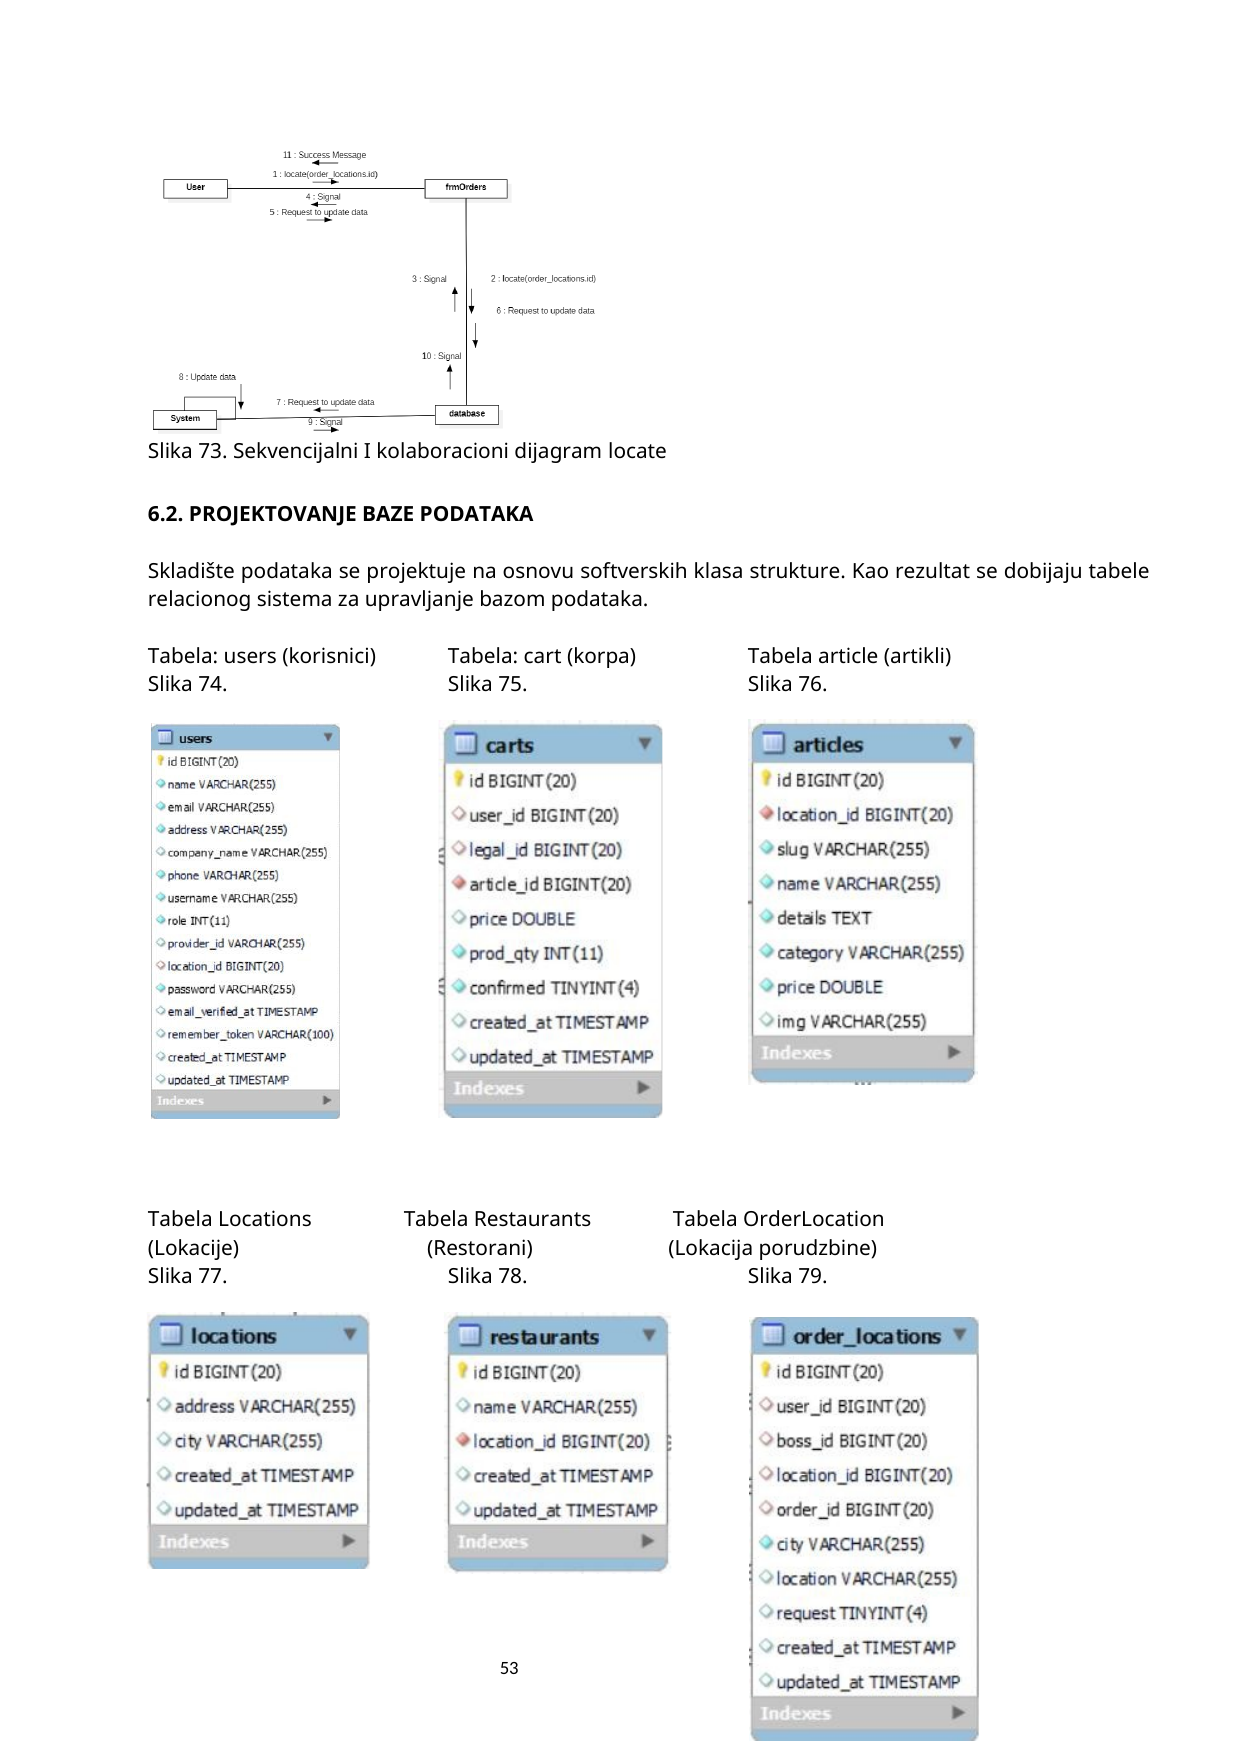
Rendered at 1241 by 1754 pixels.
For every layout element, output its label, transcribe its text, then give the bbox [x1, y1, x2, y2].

picture [747, 719, 978, 1085]
picture [443, 1312, 672, 1574]
picture [749, 1317, 980, 1741]
picture [438, 720, 663, 1118]
text Tabela Locations Tabela Restaurants Tabela OrderLocation (Lokacije) (Restorani) (Lokacija porudzbine) [148, 1204, 1152, 1261]
list Tabela: users (korisnici) Tabela: cart (korpa) Tabela article (artikli) [148, 641, 1152, 669]
picture [151, 723, 340, 1119]
picture [147, 147, 599, 437]
list Slika 74. Slika 75. Slika 76. [148, 669, 1152, 698]
list Slika 77. Slika 78. Slika 79. [148, 1261, 1152, 1290]
list PROJEKTOVANJE BAZE PODATAKA Skladište podataka se projektuje na osnovu softverskih klasa strukture. Kao rezultat se dobijaju tabele relacionog sistema za upravljanje bazom podataka. [148, 499, 1152, 613]
picture [146, 1312, 371, 1569]
